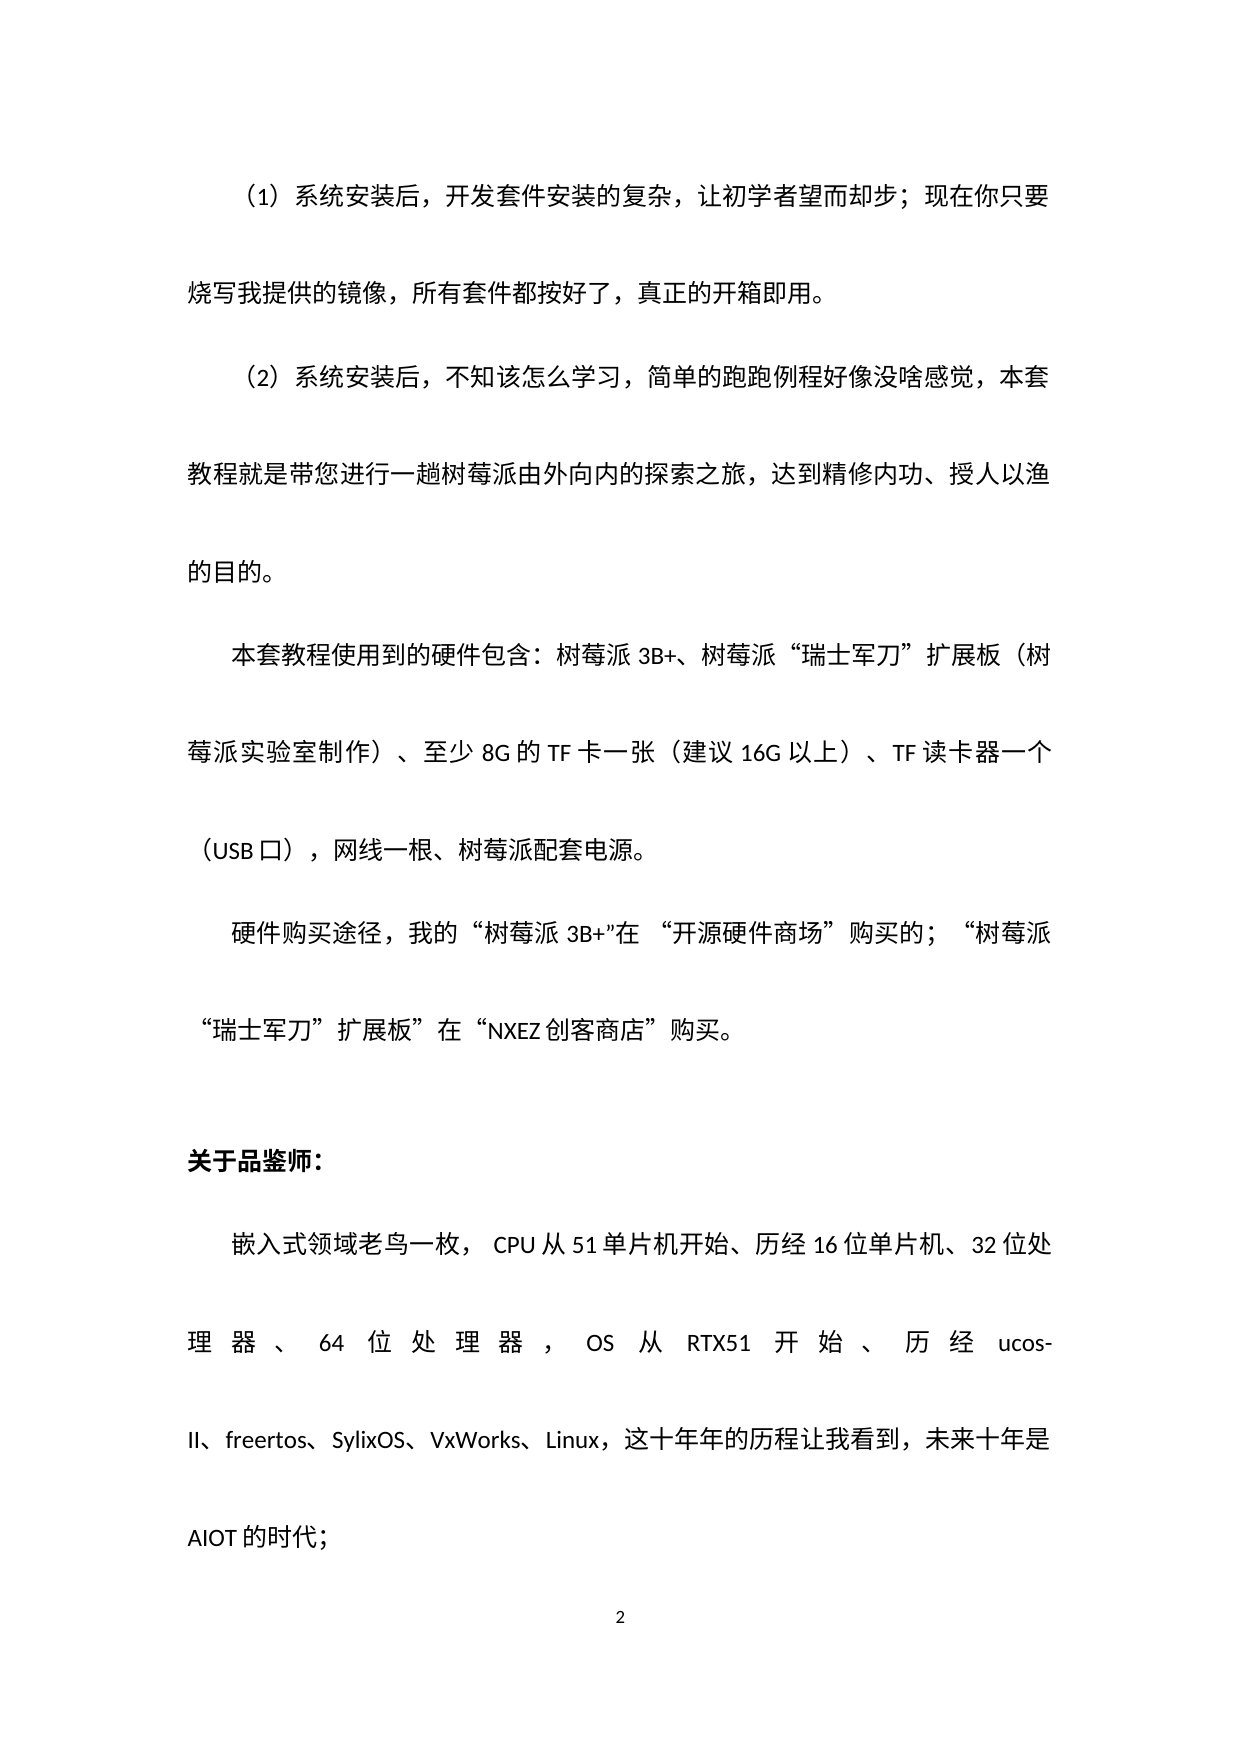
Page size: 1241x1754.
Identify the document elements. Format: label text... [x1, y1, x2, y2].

text 关于品鉴师： [187, 1127, 1053, 1192]
text 本套教程使用到的硬件包含：树莓派3B+、树莓派“瑞士军刀”扩展板（树莓派实验室制作）、至少8G的TF卡一张（建议16G以上）、TF读卡器一个（USB口），网线一根、树莓派配套电源。 [187, 621, 1053, 881]
text 嵌入式领域老鸟一枚， CPU从51单片机开始、历经16位单片机、32位处理器、64位处理器，OS从RTX51开始、历经ucos-II、freertos、SylixOS、VxWorks、Linux，这十年年的历程让我看到，未来十年是AIOT的时代； [187, 1210, 1053, 1568]
text 硬件购买途径，我的“树莓派3B+”在 “开源硬件商场”购买的；“树莓派“瑞士军刀”扩展板”在“NXEZ创客商店”购买。 [187, 899, 1053, 1061]
text （2）系统安装后，不知该怎么学习，简单的跑跑例程好像没啥感觉，本套教程就是带您进行一趟树莓派由外向内的探索之旅，达到精修内功、授人以渔的目的。 [187, 343, 1053, 603]
text （1）系统安装后，开发套件安装的复杂，让初学者望而却步；现在你只要烧写我提供的镜像，所有套件都按好了，真正的开箱即用。 [187, 162, 1053, 324]
